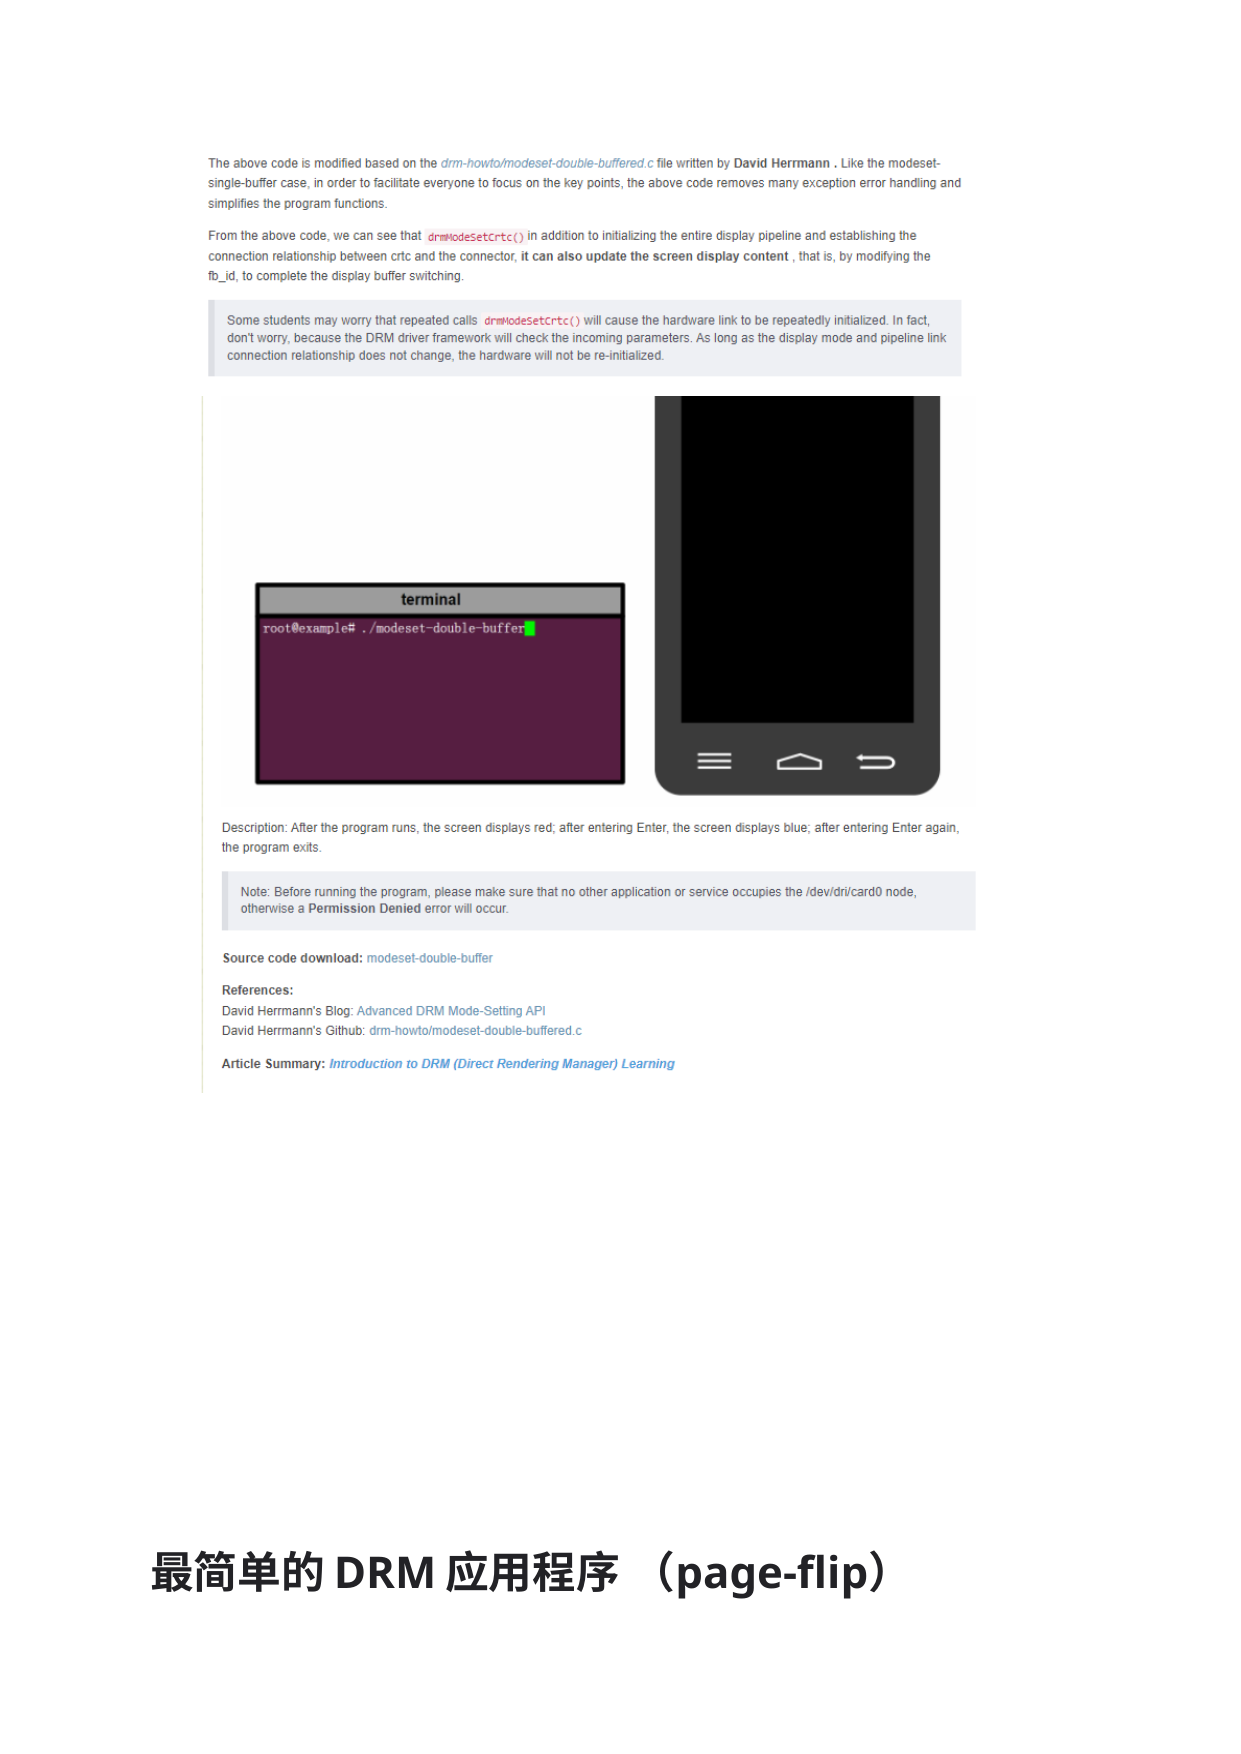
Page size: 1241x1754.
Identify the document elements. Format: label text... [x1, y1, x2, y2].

picture [201, 150, 984, 1093]
subtitle 最简单的DRM应用程序 （page-flip） [150, 1541, 1090, 1601]
